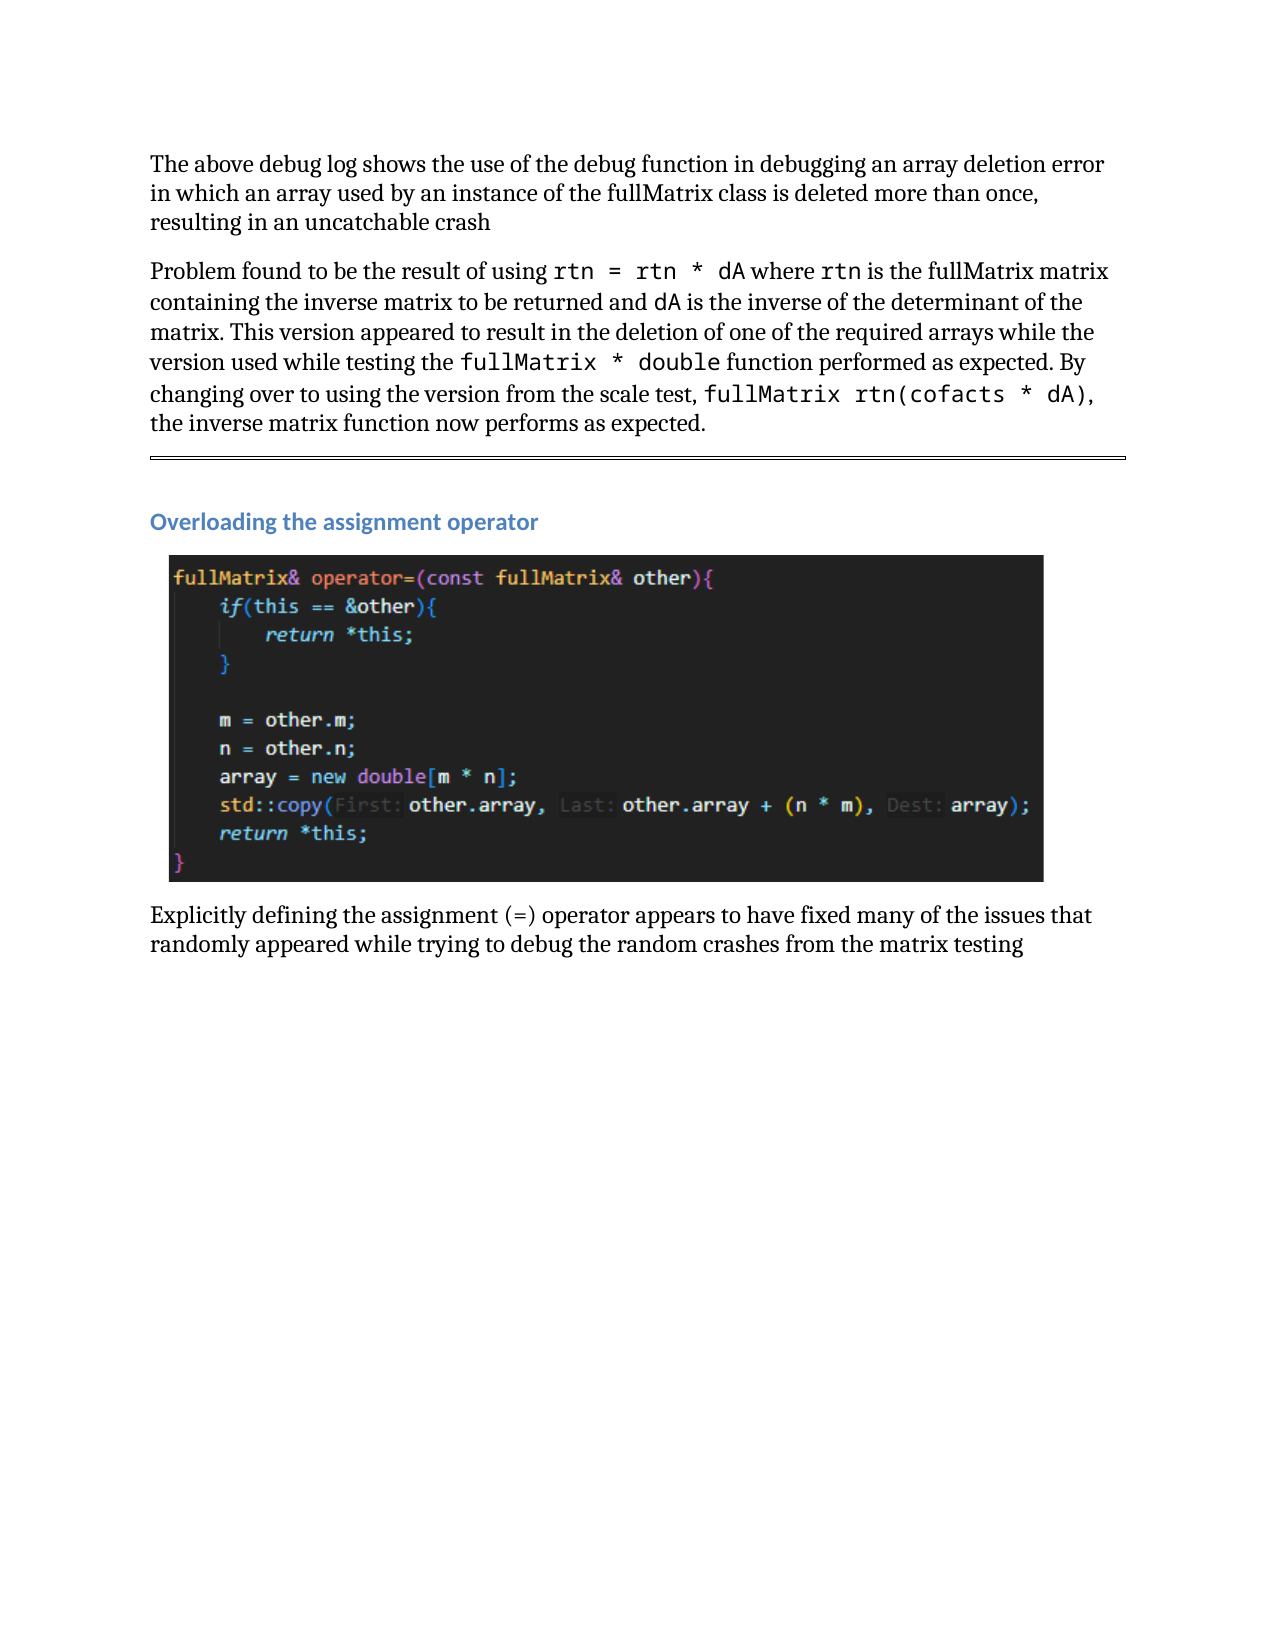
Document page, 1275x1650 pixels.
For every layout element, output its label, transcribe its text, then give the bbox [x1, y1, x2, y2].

picture [168, 555, 1044, 882]
text Problem found to be the result of using rtn = rtn * dA where rtn is the fullMatrix matrix containing the inverse matrix to be returned and dA is the inverse of the determinant of the matrix. This version appeared to result in the deletion of one of the required arrays while the version used while testing the fullMatrix * double function performed as expected. By changing over to using the version from the scale test, fullMatrix rtn(cofacts * dA), the inverse matrix function now performs as expected. [150, 255, 1125, 437]
subtitle Overloading the assignment operator [150, 506, 1125, 536]
text The above debug log shows the use of the debug function in debugging an array deletion error in which an array used by an instance of the fullMatrix class is deleted more than once, resulting in an uncatchable crash [150, 150, 1125, 236]
text Explicitly defining the assignment (=) operator appears to have fixed many of the issues that randomly appeared while trying to debug the random crashes from the matrix testing [150, 901, 1125, 958]
